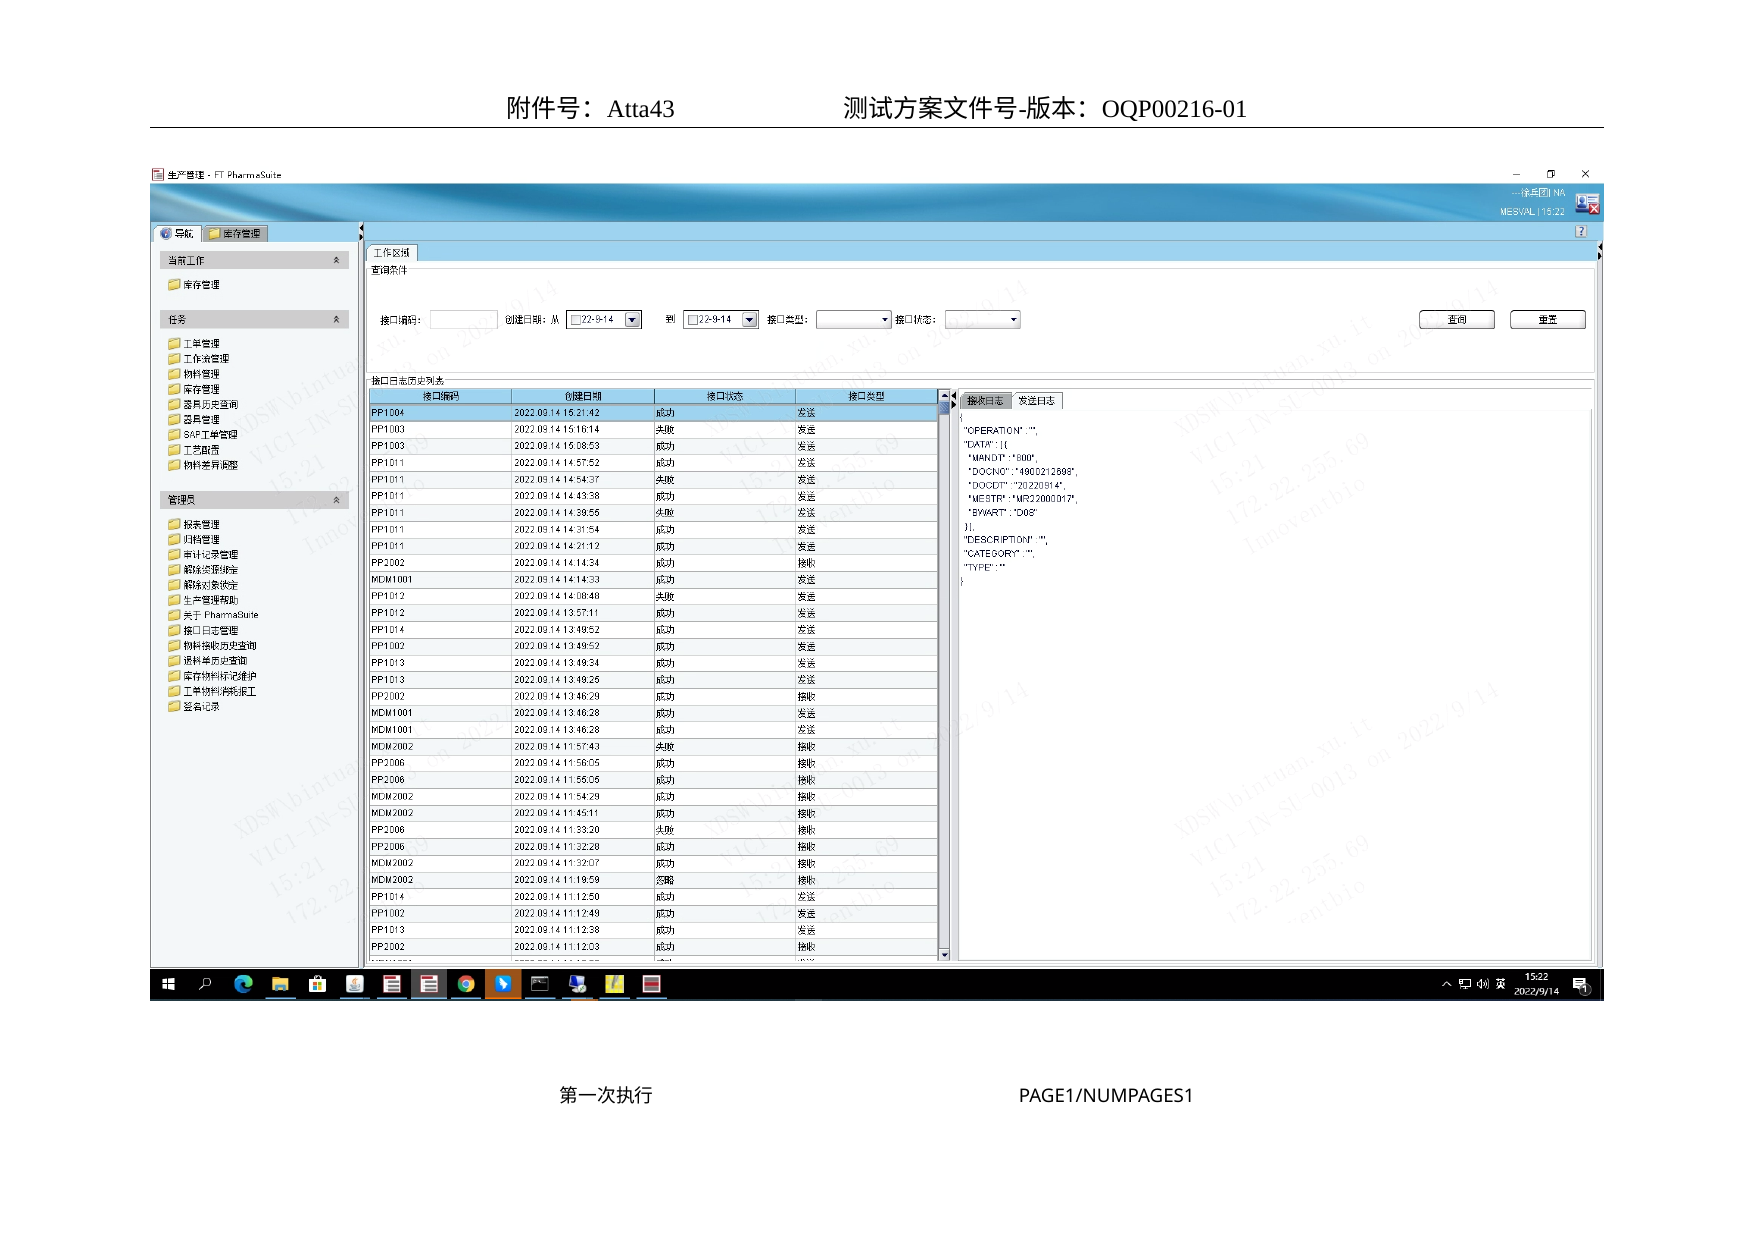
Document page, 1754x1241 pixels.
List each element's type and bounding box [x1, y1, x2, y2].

picture [150, 166, 1604, 1001]
